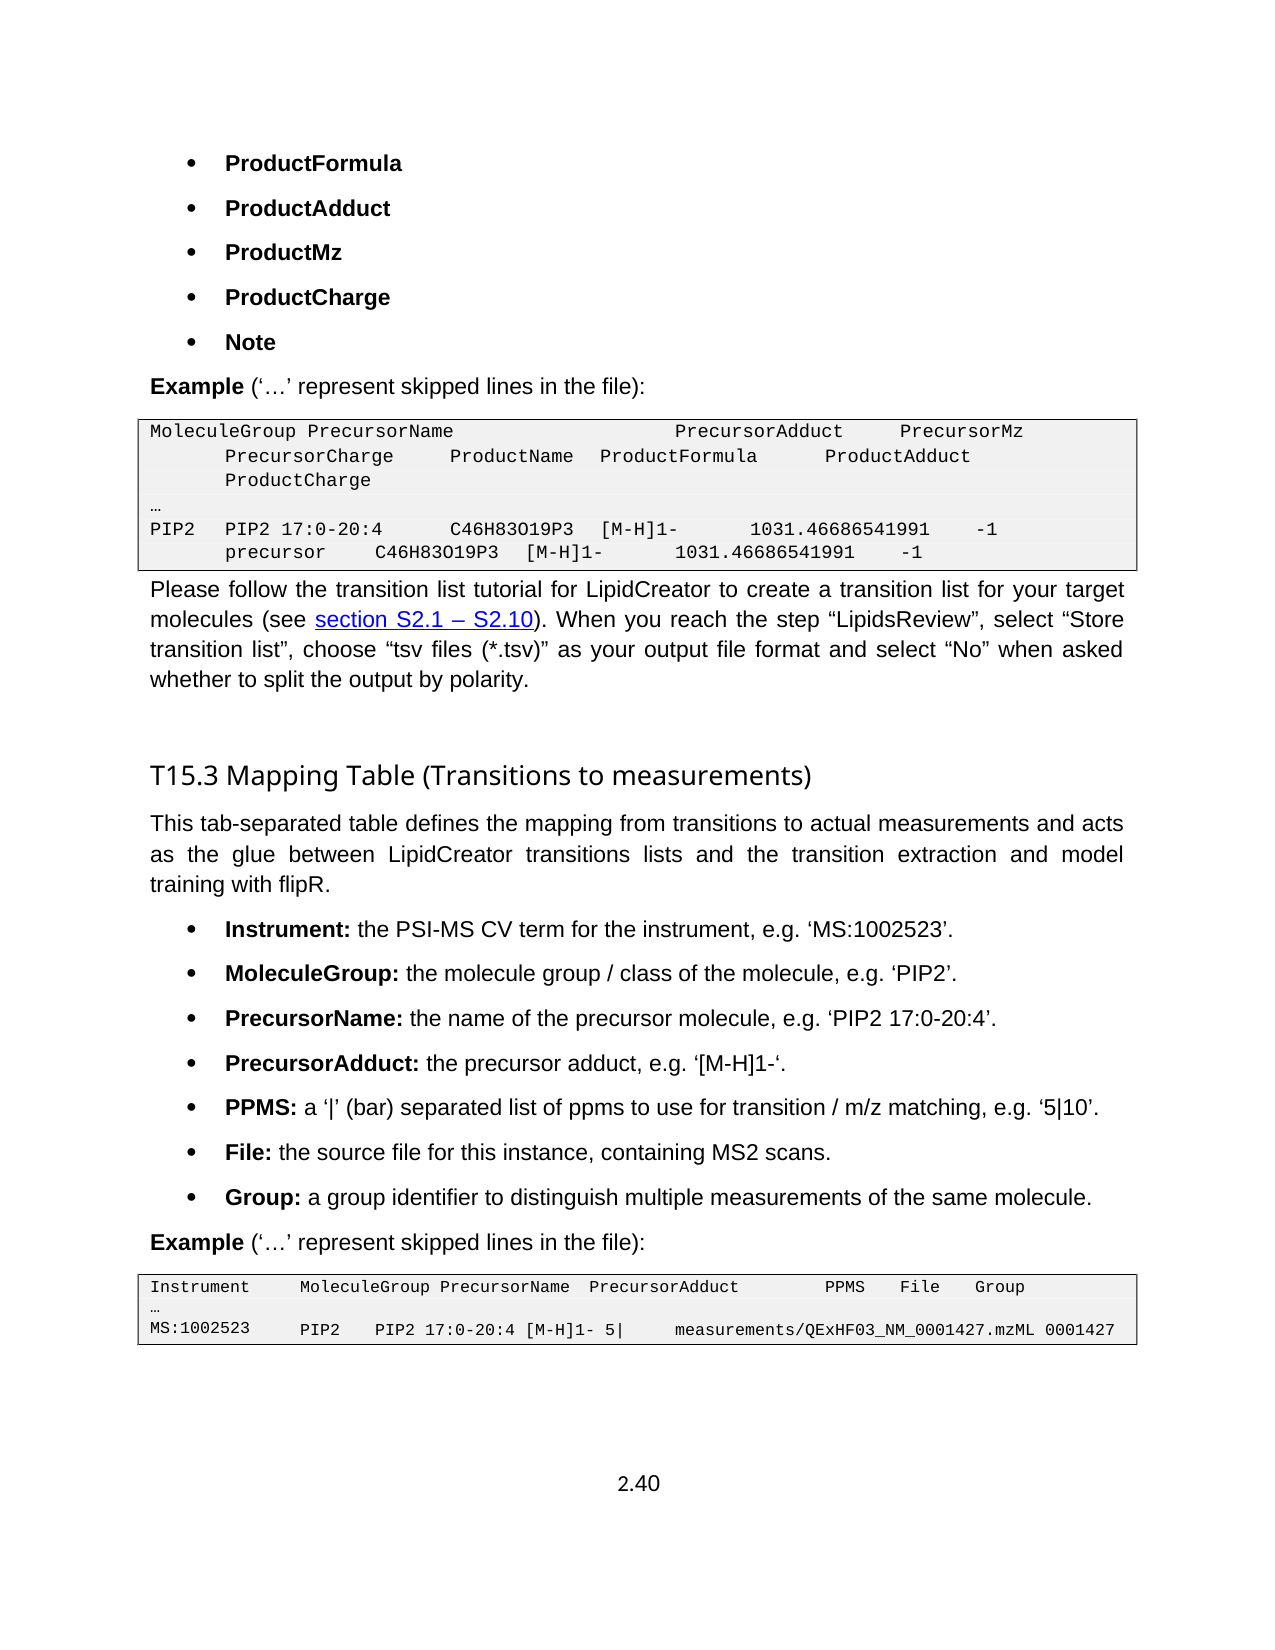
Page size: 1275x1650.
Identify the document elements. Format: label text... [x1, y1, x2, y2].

list MoleculeGroup: the molecule group / class of the molecule, e.g. ‘PIP2’. [187, 960, 1150, 987]
subtitle ProductFormula [187, 150, 1150, 176]
subtitle ProductCharge [187, 284, 1150, 310]
list PrecursorAdduct: the precursor adduct, e.g. ‘[M-H]1-‘. [187, 1050, 1150, 1076]
list Instrument: the PSI-MS CV term for the instrument, e.g. ‘MS:1002523’. [187, 916, 1150, 942]
subtitle Note [187, 329, 1150, 355]
list File: the source file for this instance, containing MS2 scans. [187, 1139, 1150, 1166]
subtitle ProductMz [187, 239, 1150, 266]
text Example (‘…’ represent skipped lines in the file): [150, 1228, 1150, 1255]
subtitle ProductAdduct [187, 194, 1150, 221]
subtitle T15.3 Mapping Table (Transitions to measurements) [150, 756, 1150, 793]
list PrecursorName: the name of the precursor molecule, e.g. ‘PIP2 17:0-20:4’. [187, 1005, 1150, 1031]
text Example (‘…’ represent skipped lines in the file): [150, 373, 1150, 399]
list PPMS: a ‘|’ (bar) separated list of ppms to use for transition / m/z matching, e.g. ‘5|10’. [187, 1094, 1150, 1121]
list Group: a group identifier to distinguish multiple measurements of the same molecule. [187, 1184, 1150, 1210]
text This tab-separated table defines the mapping from transitions to actual measurements and acts as the glue between LipidCreator transitions lists and the transition extraction and model training with flipR. [150, 810, 1125, 897]
text Please follow the transition list tutorial for LipidCreator to create a transition list for your target molecules (see section S2.1 – S2.10). When you reach the step “LipidsReview”, select “Store transition list”, choose “tsv files (*.tsv)” as your output file format and select “No” when asked whether to split the output by polarity. [150, 571, 1125, 693]
